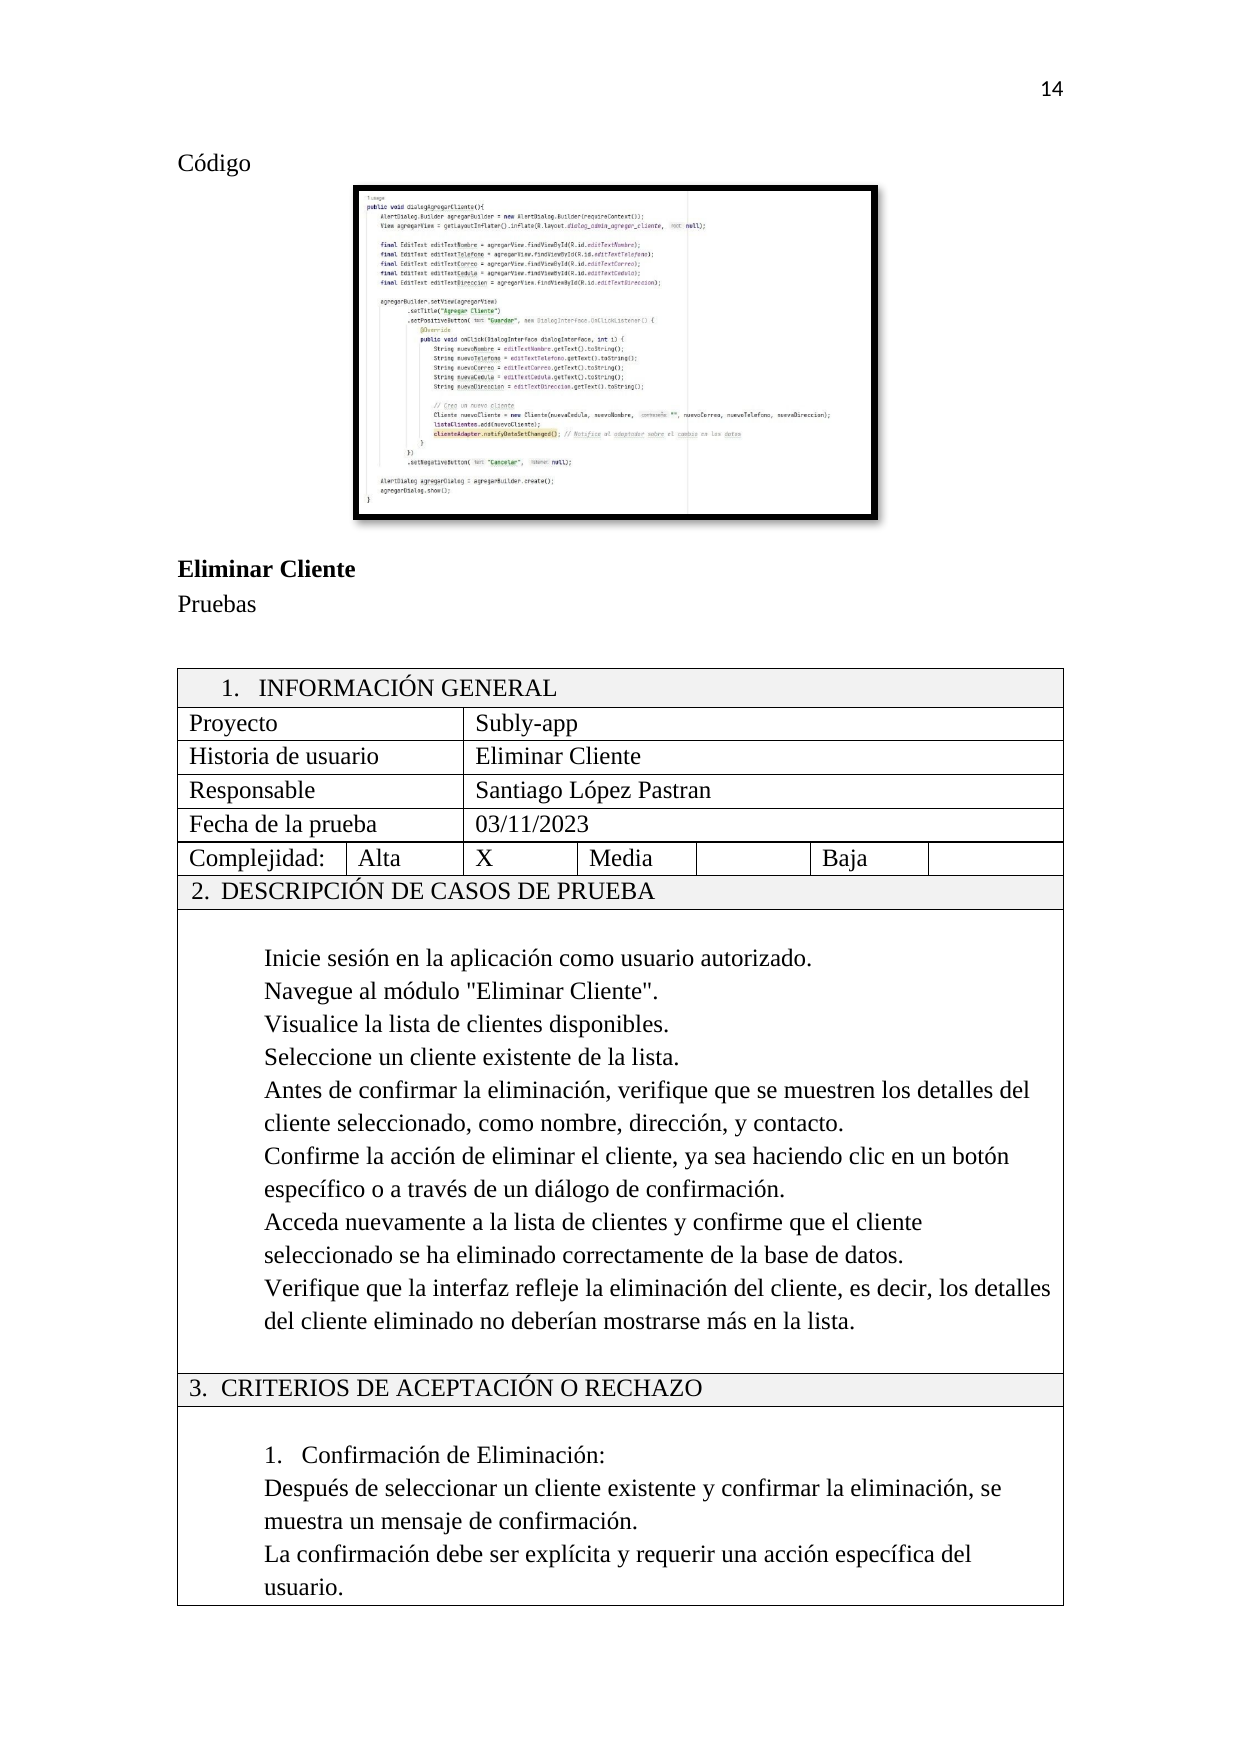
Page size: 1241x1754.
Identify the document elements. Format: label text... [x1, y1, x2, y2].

table_cell Alta [347, 843, 463, 875]
picture [359, 191, 871, 514]
subtitle Pruebas [177, 589, 1063, 618]
table_cell Media [578, 843, 696, 875]
table_header INFORMACIÓN GENERAL [178, 669, 1063, 707]
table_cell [178, 1407, 1063, 1605]
table_cell [697, 843, 810, 875]
table_cell Complejidad: [178, 843, 346, 875]
table_cell DESCRIPCIÓN DE CASOS DE PRUEBA [178, 876, 1063, 909]
table_cell [929, 843, 1063, 875]
table_cell Historia de usuario [178, 741, 463, 774]
table_cell Responsable [178, 775, 463, 808]
table_cell 03/11/2023 [464, 809, 1063, 841]
table_cell Santiago López Pastran [464, 775, 1063, 808]
subtitle Eliminar Cliente [177, 554, 1063, 583]
table_cell CRITERIOS DE ACEPTACIÓN O RECHAZO [178, 1374, 1063, 1406]
table_cell Subly-app [464, 708, 1063, 740]
table_cell X [464, 843, 577, 875]
subtitle Código [177, 148, 1063, 176]
table_cell Fecha de la prueba [178, 809, 463, 841]
table_cell Baja [811, 843, 928, 875]
table_cell Inicie sesión en la aplicación como usuario autorizado. Navegue al módulo "Eliminar Cliente". Visualice la lista de clientes disponibles. Seleccione un cliente existente de la lista. Antes de confirmar la eliminación, verifique que se muestren los detalles del cliente seleccionado, como nombre, dirección, y contacto. Confirme la acción de eliminar el cliente, ya sea haciendo clic en un botón específico o a través de un diálogo de confirmación. Acceda nuevamente a la lista de clientes y confirme que el cliente seleccionado se ha eliminado correctamente de la base de datos. Verifique que la interfaz refleje la eliminación del cliente, es decir, los detalles del cliente eliminado no deberían mostrarse más en la lista. [178, 910, 1063, 1372]
table_cell Eliminar Cliente [464, 741, 1063, 774]
table_cell Proyecto [178, 708, 463, 740]
